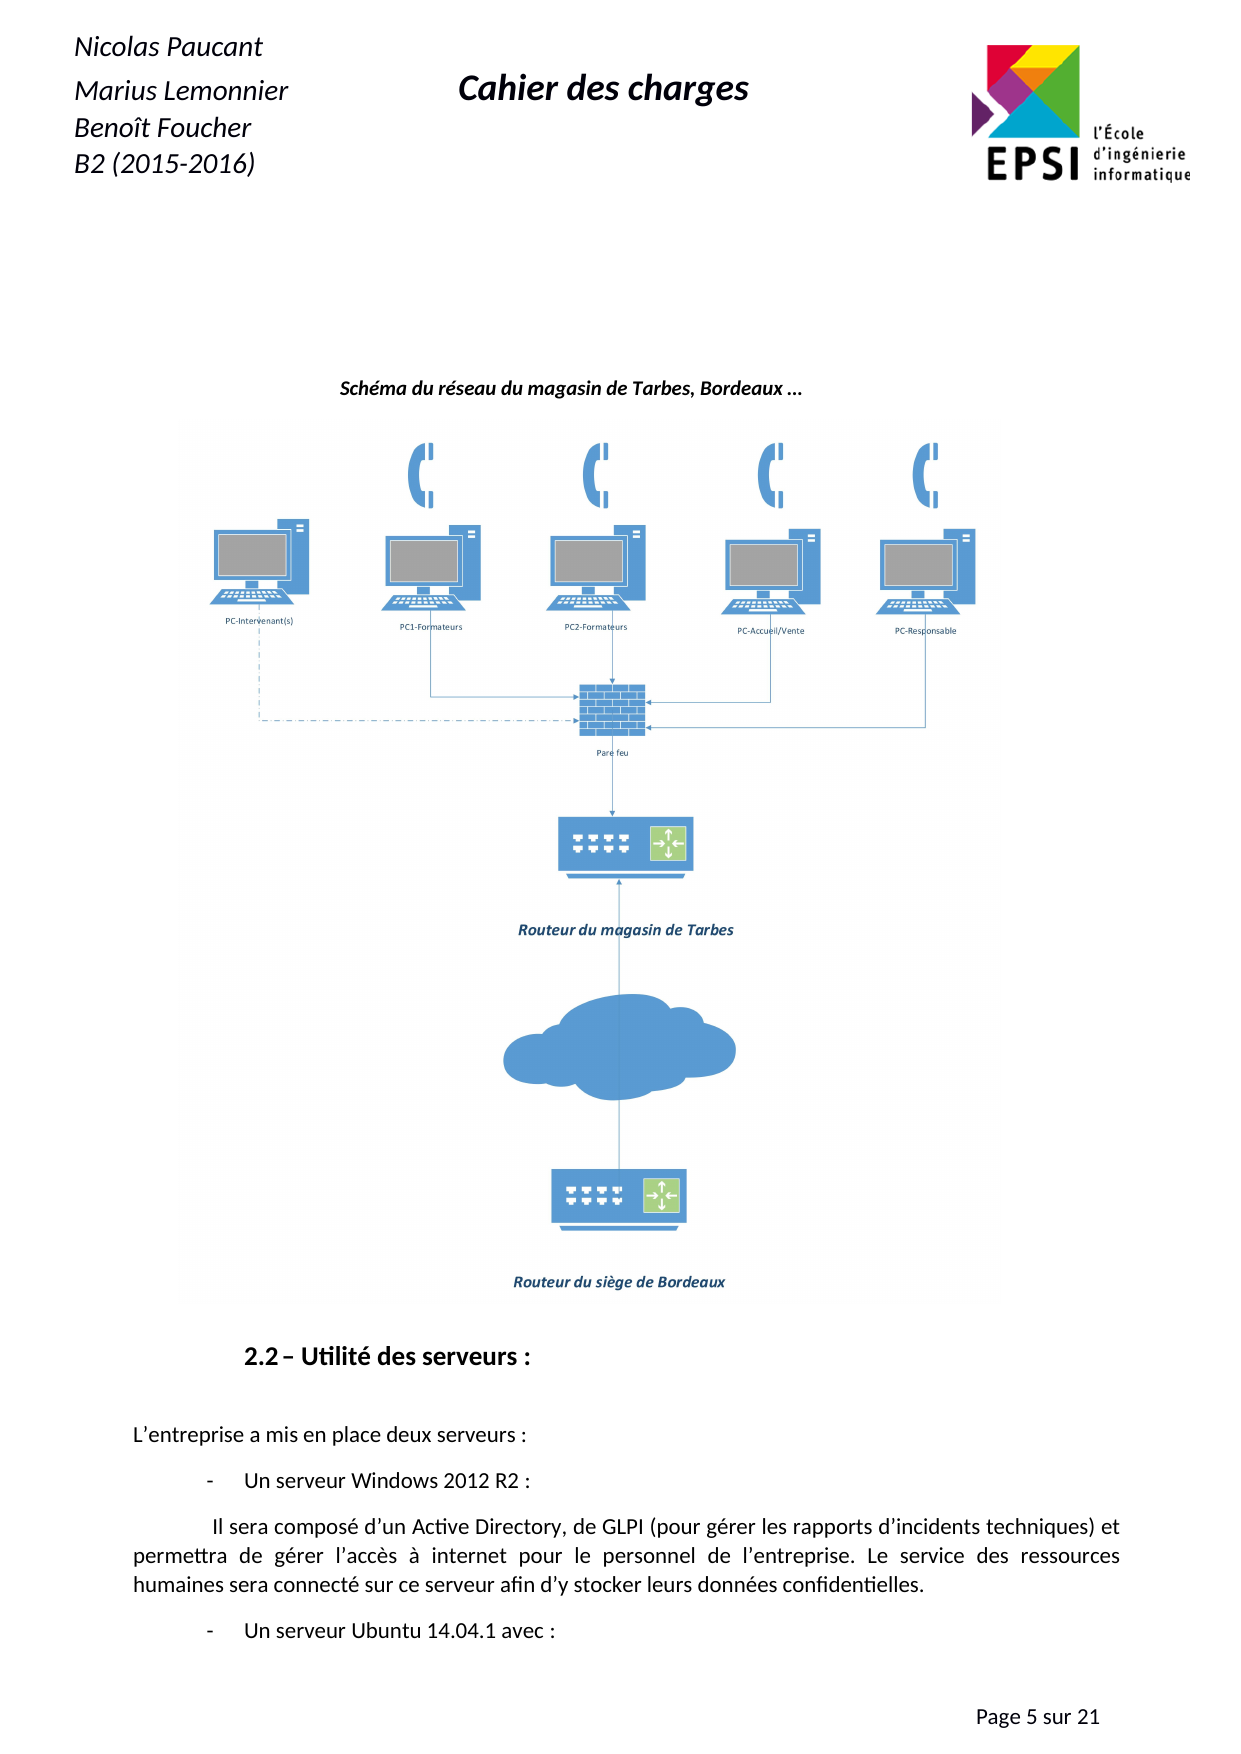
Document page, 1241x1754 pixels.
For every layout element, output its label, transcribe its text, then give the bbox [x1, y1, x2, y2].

subtitle – Utilité des serveurs : [244, 1339, 1122, 1372]
text L’entreprise a mis en place deux serveurs : [133, 1420, 1122, 1448]
list Un serveur Ubuntu 14.04.1 avec : [206, 1617, 1122, 1644]
text Schéma du réseau du magasin de Tarbes, Bordeaux … [340, 375, 1122, 400]
picture [177, 419, 1001, 1304]
picture [971, 45, 1190, 183]
text Il sera composé d’un Active Directory, de GLPI (pour gérer les rapports d’incidents techniques) et permettra de gérer l’accès à internet pour le personnel de l’entreprise. Le service des ressources humaines sera connecté sur ce serveur afin d’y stocker leurs données confidentielles. [133, 1512, 1122, 1598]
list Un serveur Windows 2012 R2 : [206, 1466, 1122, 1494]
